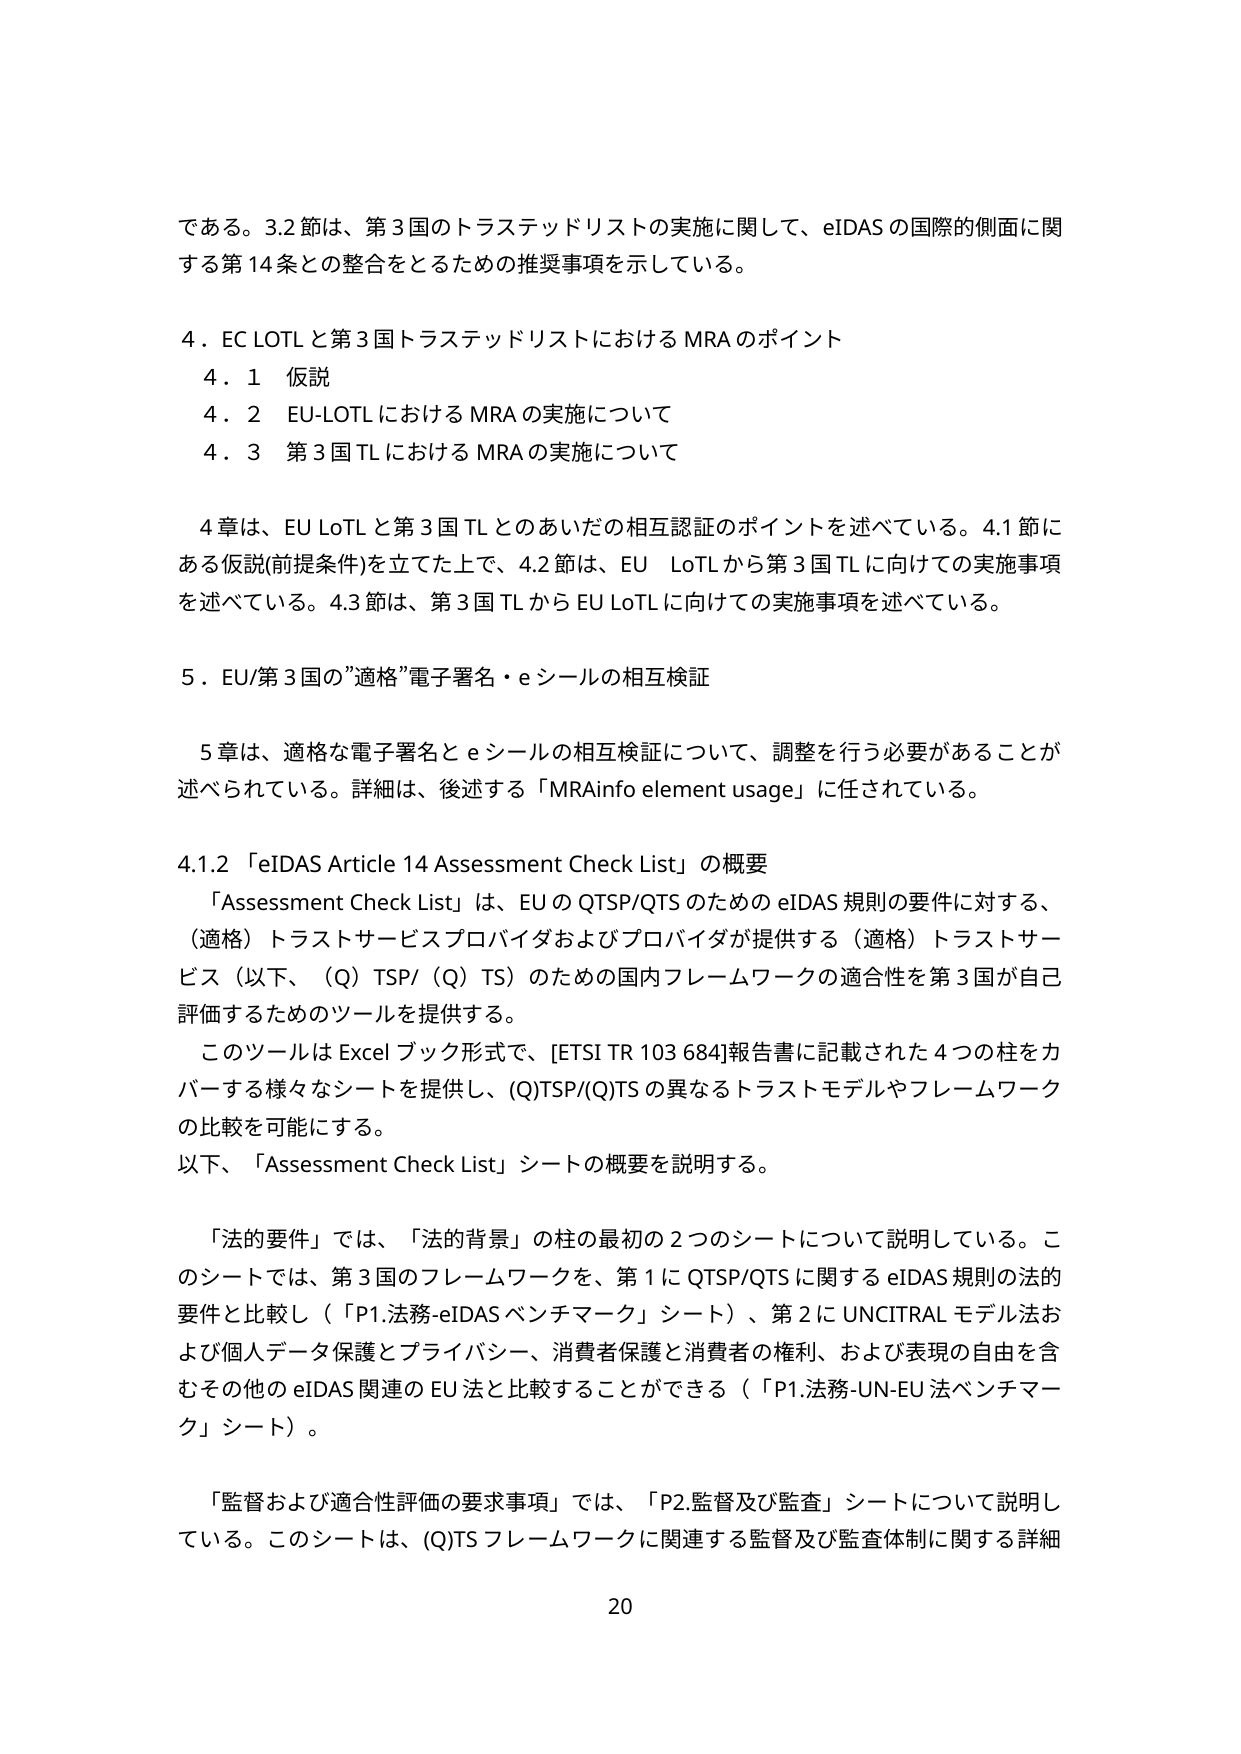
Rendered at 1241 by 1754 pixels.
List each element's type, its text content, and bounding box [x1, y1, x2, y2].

text このツールはExcelブック形式で、[ETSI TR 103 684]報告書に記載された4つの柱をカバーする様々なシートを提供し、(Q)TSP/(Q)TSの異なるトラストモデルやフレームワークの比較を可能にする。 [177, 1032, 1063, 1144]
text 以下、「Assessment Check List」シートの概要を説明する。 [177, 1144, 1063, 1182]
table_header ５．EU/第3国の”適格”電子署名・eシールの相互検証 [166, 657, 1072, 694]
subtitle 4.1.2 「eIDAS Article 14 Assessment Check List」の概要 [177, 844, 1063, 882]
text 「Assessment Check List」は、EUのQTSP/QTSのためのeIDAS規則の要件に対する、（適格）トラストサービスプロバイダおよびプロバイダが提供する（適格）トラストサービス（以下、（Q）TSP/（Q）TS）のための国内フレームワークの適合性を第3国が自己評価するためのツールを提供する。 [177, 882, 1063, 1032]
text 5章は、適格な電子署名とeシールの相互検証について、調整を行う必要があることが述べられている。詳細は、後述する「MRAinfo element usage」に任されている。 [177, 732, 1063, 807]
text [177, 207, 1063, 282]
text 「法的要件」では、「法的背景」の柱の最初の2つのシートについて説明している。このシートでは、第3国のフレームワークを、第1にQTSP/QTSに関するeIDAS規則の法的要件と比較し（「P1.法務-eIDASベンチマーク」シート）、第2にUNCITRALモデル法および個人データ保護とプライバシー、消費者保護と消費者の権利、および表現の自由を含むその他のeIDAS関連のEU法と比較することができる（「P1.法務-UN-EU法ベンチマーク」シート）。 [177, 1219, 1063, 1444]
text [177, 1482, 1063, 1557]
table_header ４．EC LOTLと第3国トラステッドリストにおけるMRAのポイント ４．１ 仮説 ４．２ EU-LOTLにおけるMRAの実施について ４．３ 第3国TLにおけるMRAの実施について [166, 319, 1072, 469]
text 4章は、EU LoTLと第3国TLとのあいだの相互認証のポイントを述べている。4.1節にある仮説(前提条件)を立てた上で、4.2節は、EU LoTLから第3国TLに向けての実施事項を述べている。4.3節は、第3国TLからEU LoTLに向けての実施事項を述べている。 [177, 507, 1063, 619]
